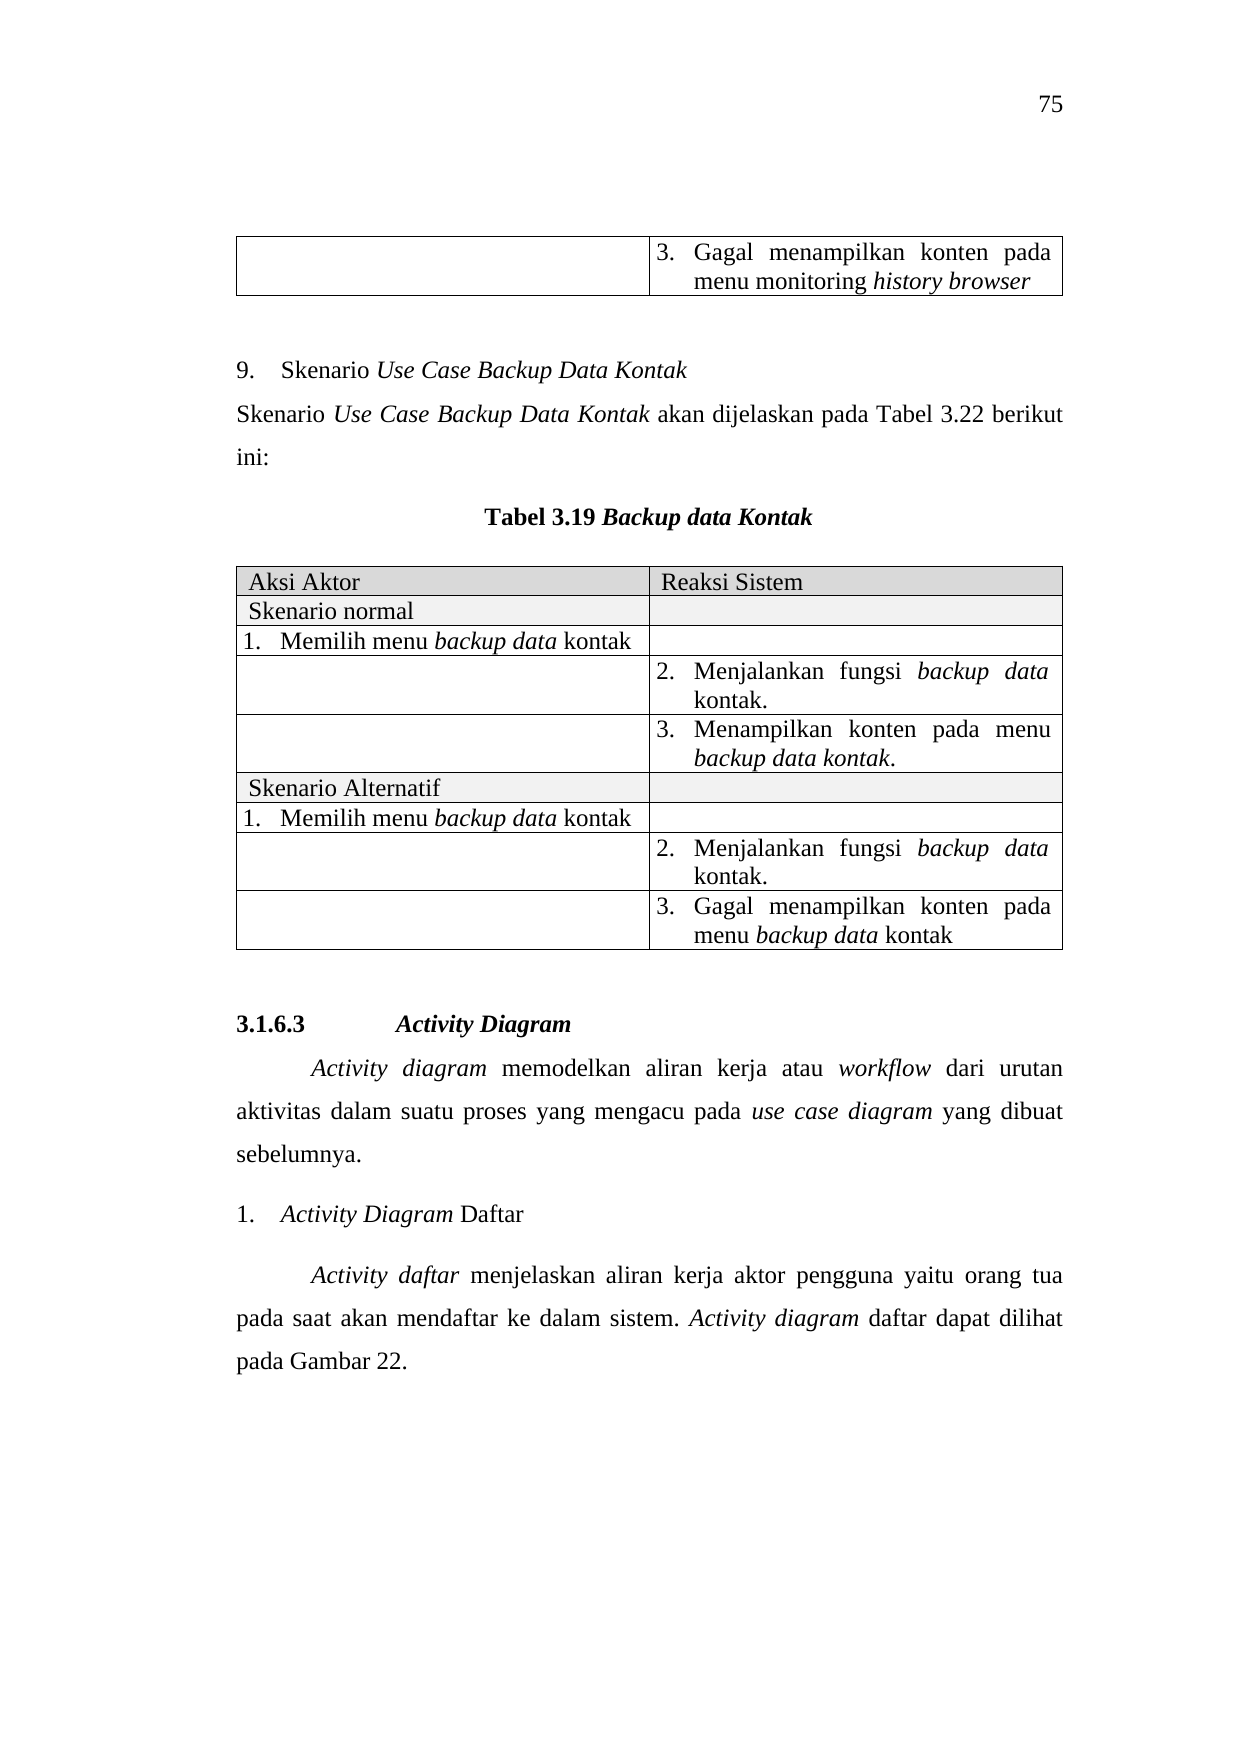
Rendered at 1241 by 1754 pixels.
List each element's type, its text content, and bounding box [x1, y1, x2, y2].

table_cell [237, 715, 649, 772]
table_cell [650, 626, 1062, 655]
subtitle Activity Diagram [236, 1009, 1063, 1038]
table_cell [237, 833, 649, 890]
table_cell Menjalankan fungsi backup data kontak. [650, 656, 1062, 713]
table_cell Menjalankan fungsi backup data kontak. [650, 833, 1062, 890]
table_cell [237, 891, 649, 949]
text Tabel 3.18 Backup data Kontak [236, 502, 1063, 530]
text Activity diagram memodelkan aliran kerja atau workflow dari urutan aktivitas dalam suatu proses yang mengacu pada use case diagram yang dibuat sebelumnya. [236, 1053, 1063, 1168]
table_cell Memilih menu backup data kontak [237, 803, 649, 832]
table_cell Memilih menu backup data kontak [237, 626, 649, 655]
table_header Aksi Aktor [237, 567, 649, 595]
list Activity Diagram Daftar [236, 1199, 1063, 1227]
table_header Reaksi Sistem [650, 567, 1062, 595]
table_cell [650, 803, 1062, 832]
table_cell Skenario normal [237, 596, 649, 625]
table_cell Menampilkan konten pada menu backup data kontak. [650, 715, 1062, 772]
table_cell Skenario Alternatif [237, 773, 649, 802]
table_cell [650, 596, 1062, 625]
text Skenario Use Case Backup Data Kontak akan dijelaskan pada Tabel 3.22 berikut ini: [236, 399, 1063, 471]
table_cell [650, 773, 1062, 802]
table_cell Gagal menampilkan konten pada menu monitoring history browser [650, 237, 1062, 295]
list Skenario Use Case Backup Data Kontak [236, 356, 1063, 384]
table_cell [237, 237, 649, 295]
table_cell [237, 656, 649, 713]
table_cell Gagal menampilkan konten pada menu backup data kontak [650, 891, 1062, 949]
text Activity daftar menjelaskan aliran kerja aktor pengguna yaitu orang tua pada saat akan mendaftar ke dalam sistem. Activity diagram daftar dapat dilihat pada Gambar 22. [236, 1260, 1063, 1375]
